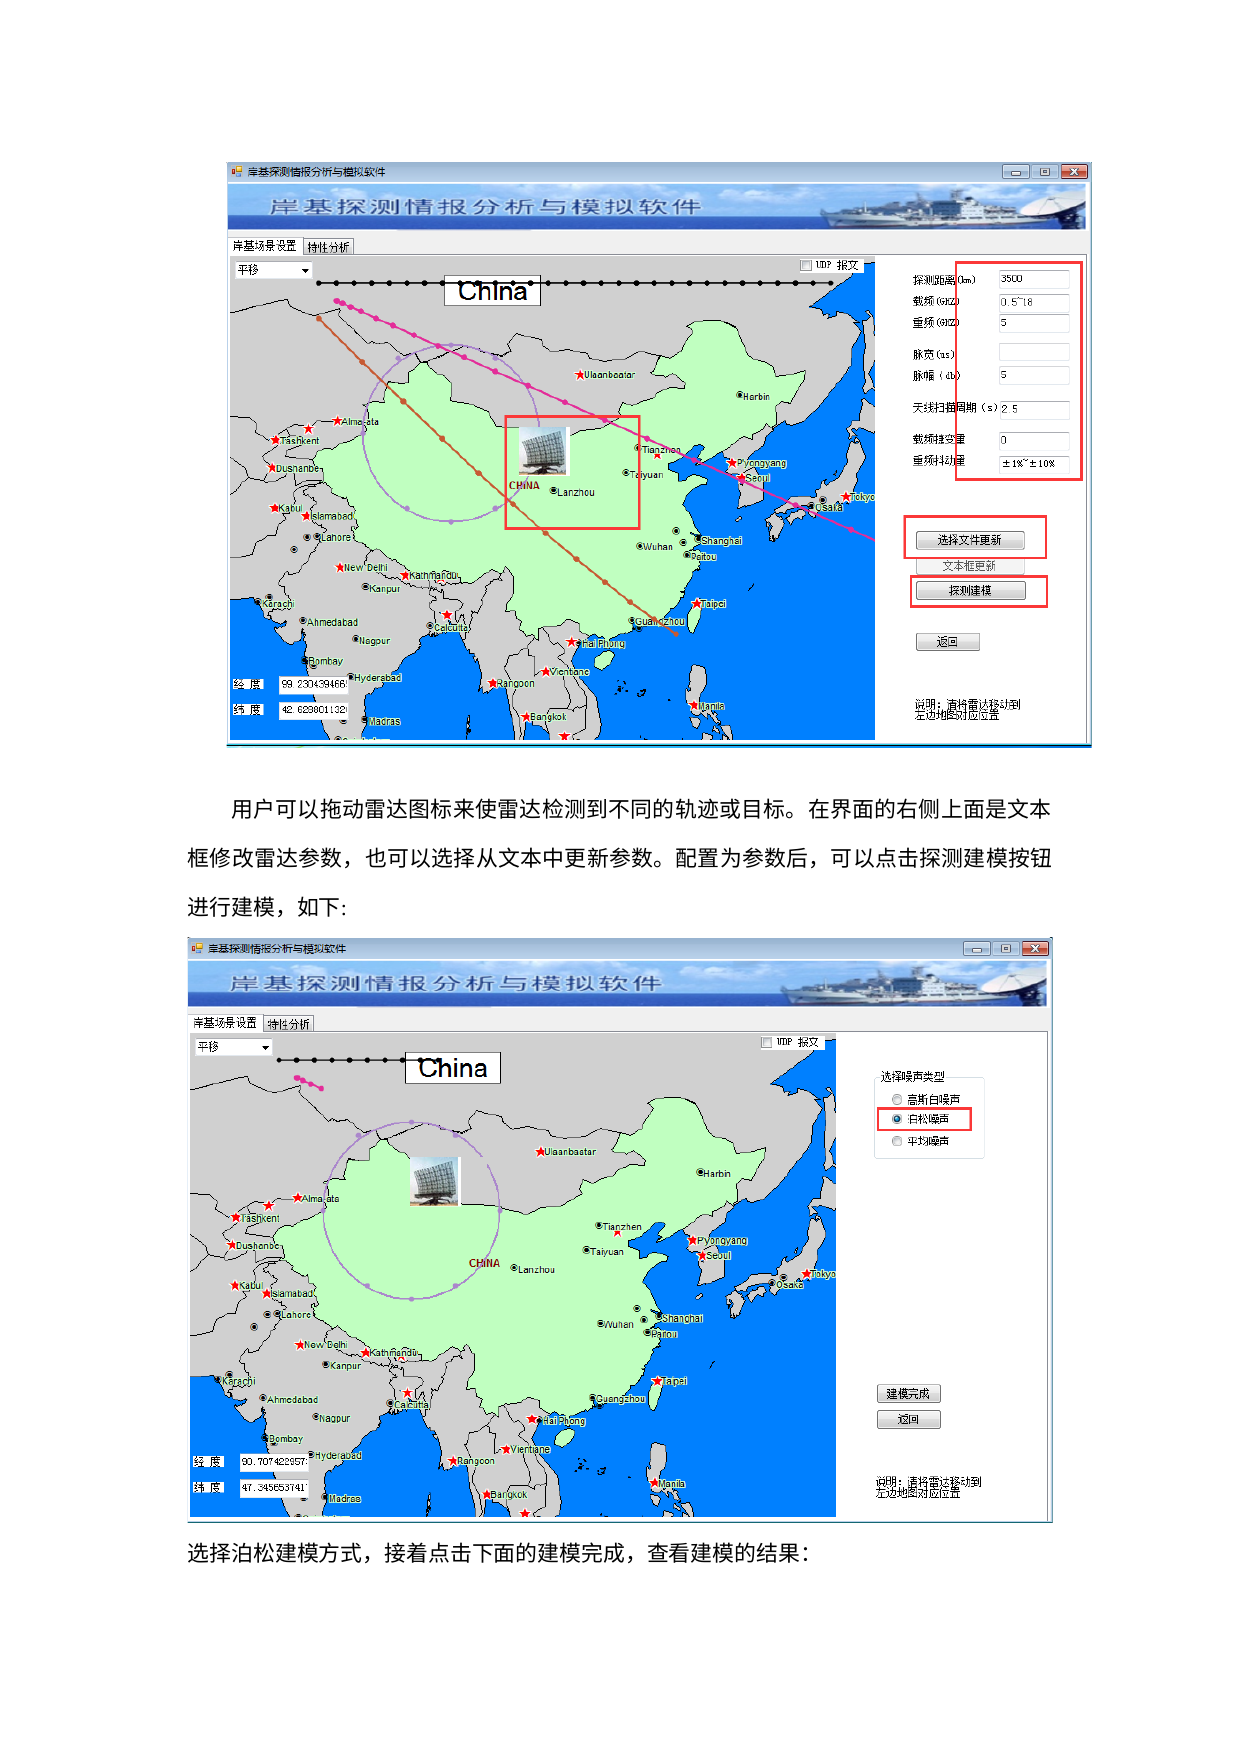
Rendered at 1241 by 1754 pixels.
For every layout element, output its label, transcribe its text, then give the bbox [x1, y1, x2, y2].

text 选择泊松建模方式，接着点击下面的建模完成，查看建模的结果： [187, 1536, 1053, 1568]
picture [226, 162, 1092, 748]
text 用户可以拖动雷达图标来使雷达检测到不同的轨迹或目标。在界面的右侧上面是文本框修改雷达参数，也可以选择从文本中更新参数。配置为参数后，可以点击探测建模按钮，进行建模，如下: [187, 792, 1053, 922]
picture [187, 937, 1053, 1523]
